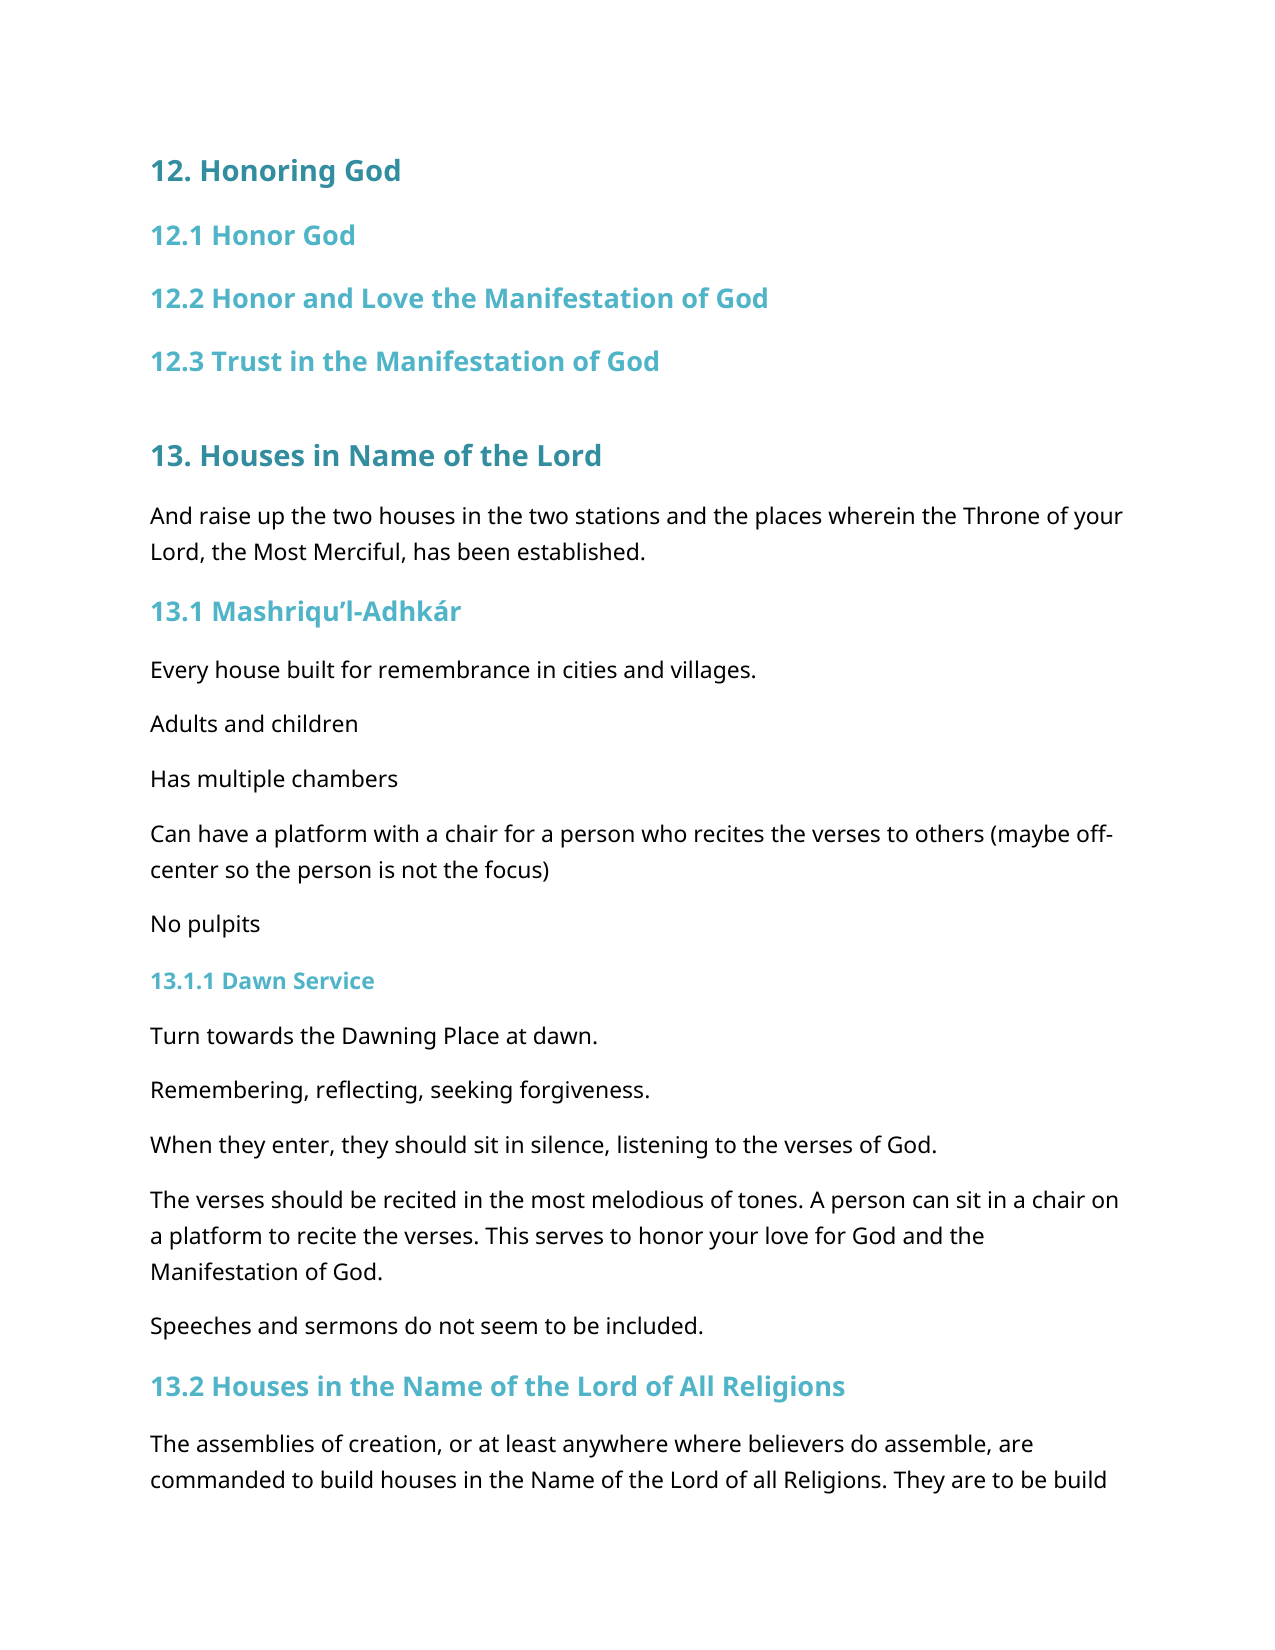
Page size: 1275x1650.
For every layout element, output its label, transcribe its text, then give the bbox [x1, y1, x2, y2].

text And raise up the two houses in the two stations and the places wherein the Throne of your Lord, the Most Merciful, has been established. [150, 500, 1125, 567]
text Every house built for remembrance in cities and villages. [150, 653, 1125, 685]
subtitle 12. Honoring God [150, 150, 1125, 190]
subtitle 13.1.1 Dawn Service [150, 965, 1125, 996]
text No pulpits [150, 908, 1125, 939]
text Remembering, reflecting, seeking forgiveness. [150, 1074, 1125, 1106]
text Turn towards the Dawning Place at dawn. [150, 1020, 1125, 1051]
subtitle 12.2 Honor and Love the Manifestation of God [150, 280, 1125, 317]
text Can have a platform with a chair for a person who recites the verses to others (maybe off-center so the person is not the focus) [150, 818, 1125, 885]
text Adults and children [150, 708, 1125, 739]
subtitle 12.3 Trust in the Manifestation of God [150, 343, 1125, 380]
subtitle 13.2 Houses in the Name of the Lord of All Religions [150, 1367, 1125, 1404]
text When they enter, they should sit in silence, listening to the verses of God. [150, 1129, 1125, 1160]
subtitle 13. Houses in Name of the Lord [150, 435, 1125, 475]
subtitle 12.1 Honor God [150, 216, 1125, 253]
text Speeches and sermons do not seem to be included. [150, 1310, 1125, 1342]
subtitle 13.1 Mashriqu’l-Adhkár [150, 592, 1125, 629]
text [150, 1428, 1125, 1495]
text Has multiple chambers [150, 763, 1125, 794]
text The verses should be recited in the most melodious of tones. A person can sit in a chair on a platform to recite the verses. This serves to honor your love for God and the Manifestation of God. [150, 1184, 1125, 1287]
